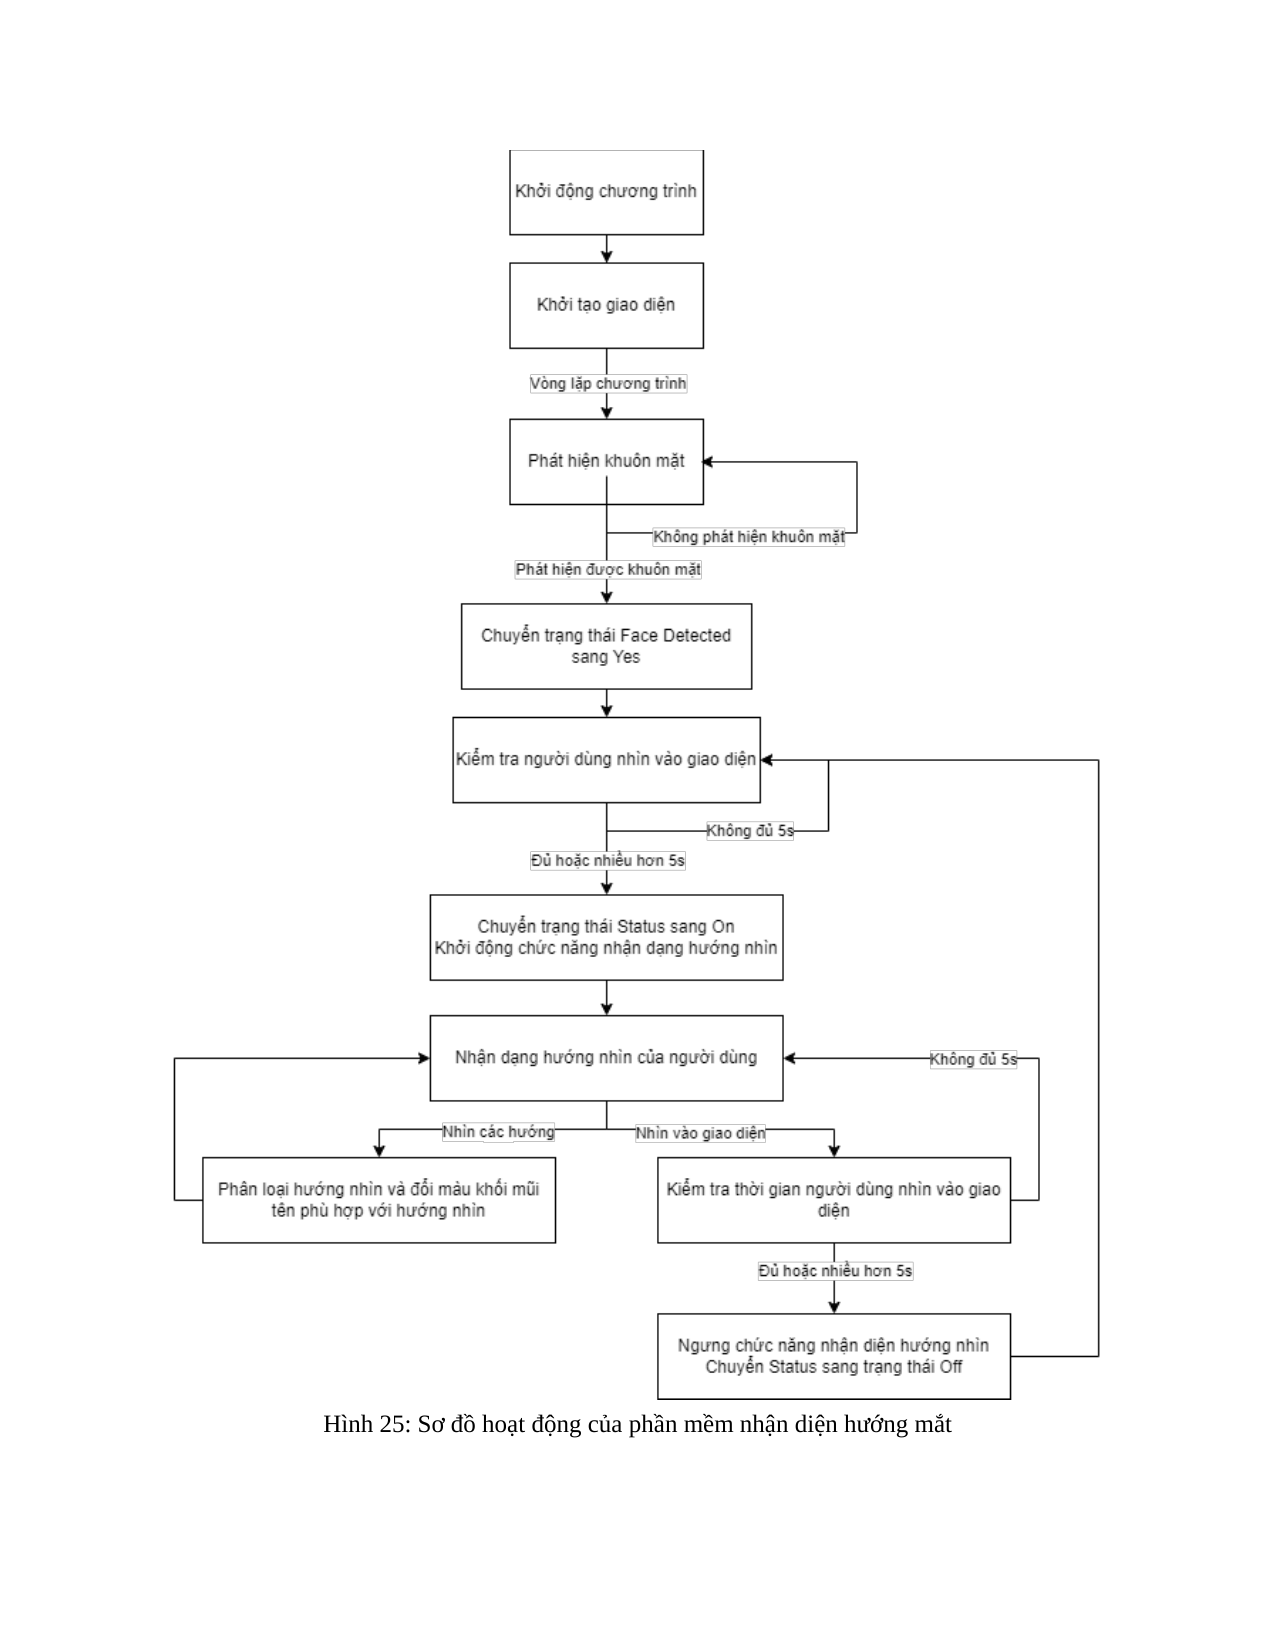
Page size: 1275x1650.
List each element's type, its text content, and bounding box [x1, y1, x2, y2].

text Hình 25: Sơ đồ hoạt động của phần mềm nhận diện hướng mắt [150, 1409, 1125, 1437]
picture [165, 150, 1111, 1400]
